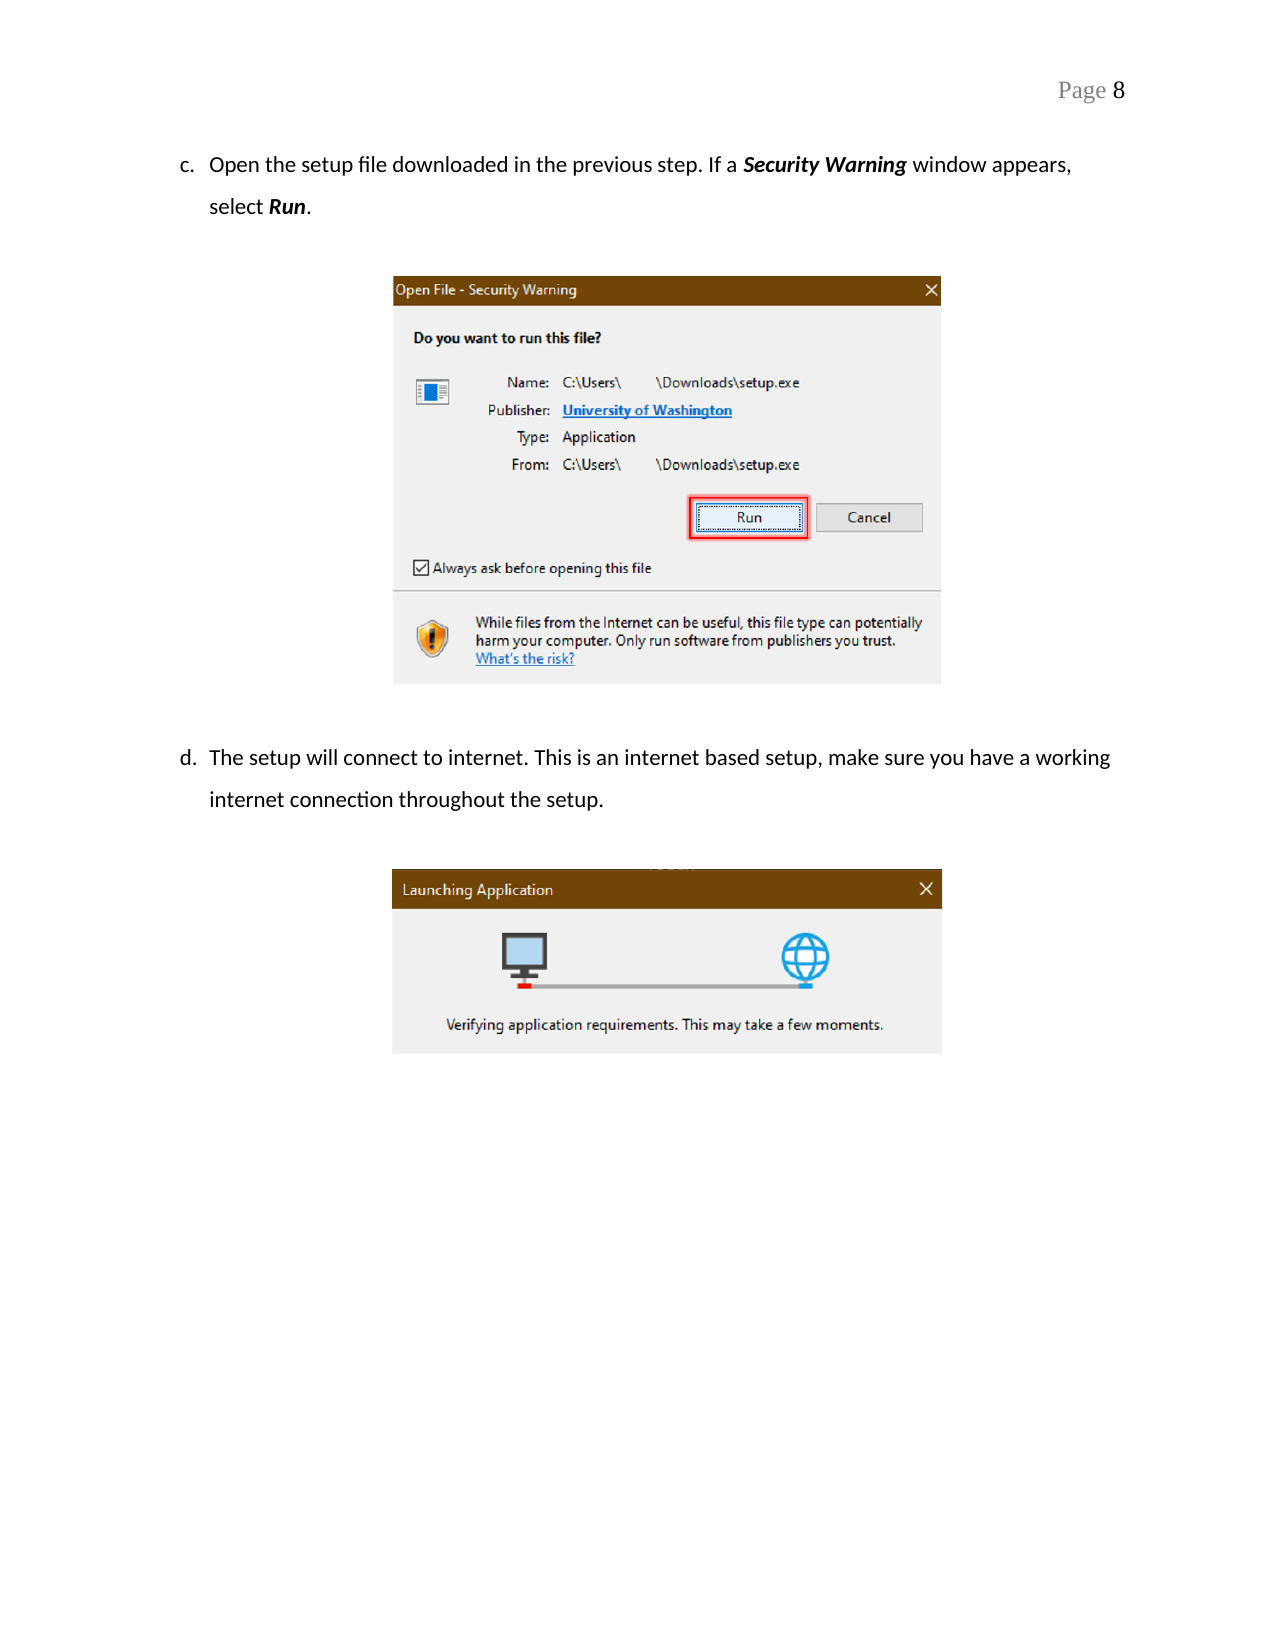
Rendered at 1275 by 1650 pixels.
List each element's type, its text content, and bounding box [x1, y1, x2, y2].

picture [392, 869, 943, 1054]
picture [393, 276, 941, 684]
list Open the setup file downloaded in the previous step. If a Security Warning window appears, select Run. [179, 150, 1125, 220]
list The setup will connect to internet. This is an internet based setup, make sure you have a working internet connection throughout the setup. [179, 743, 1125, 813]
